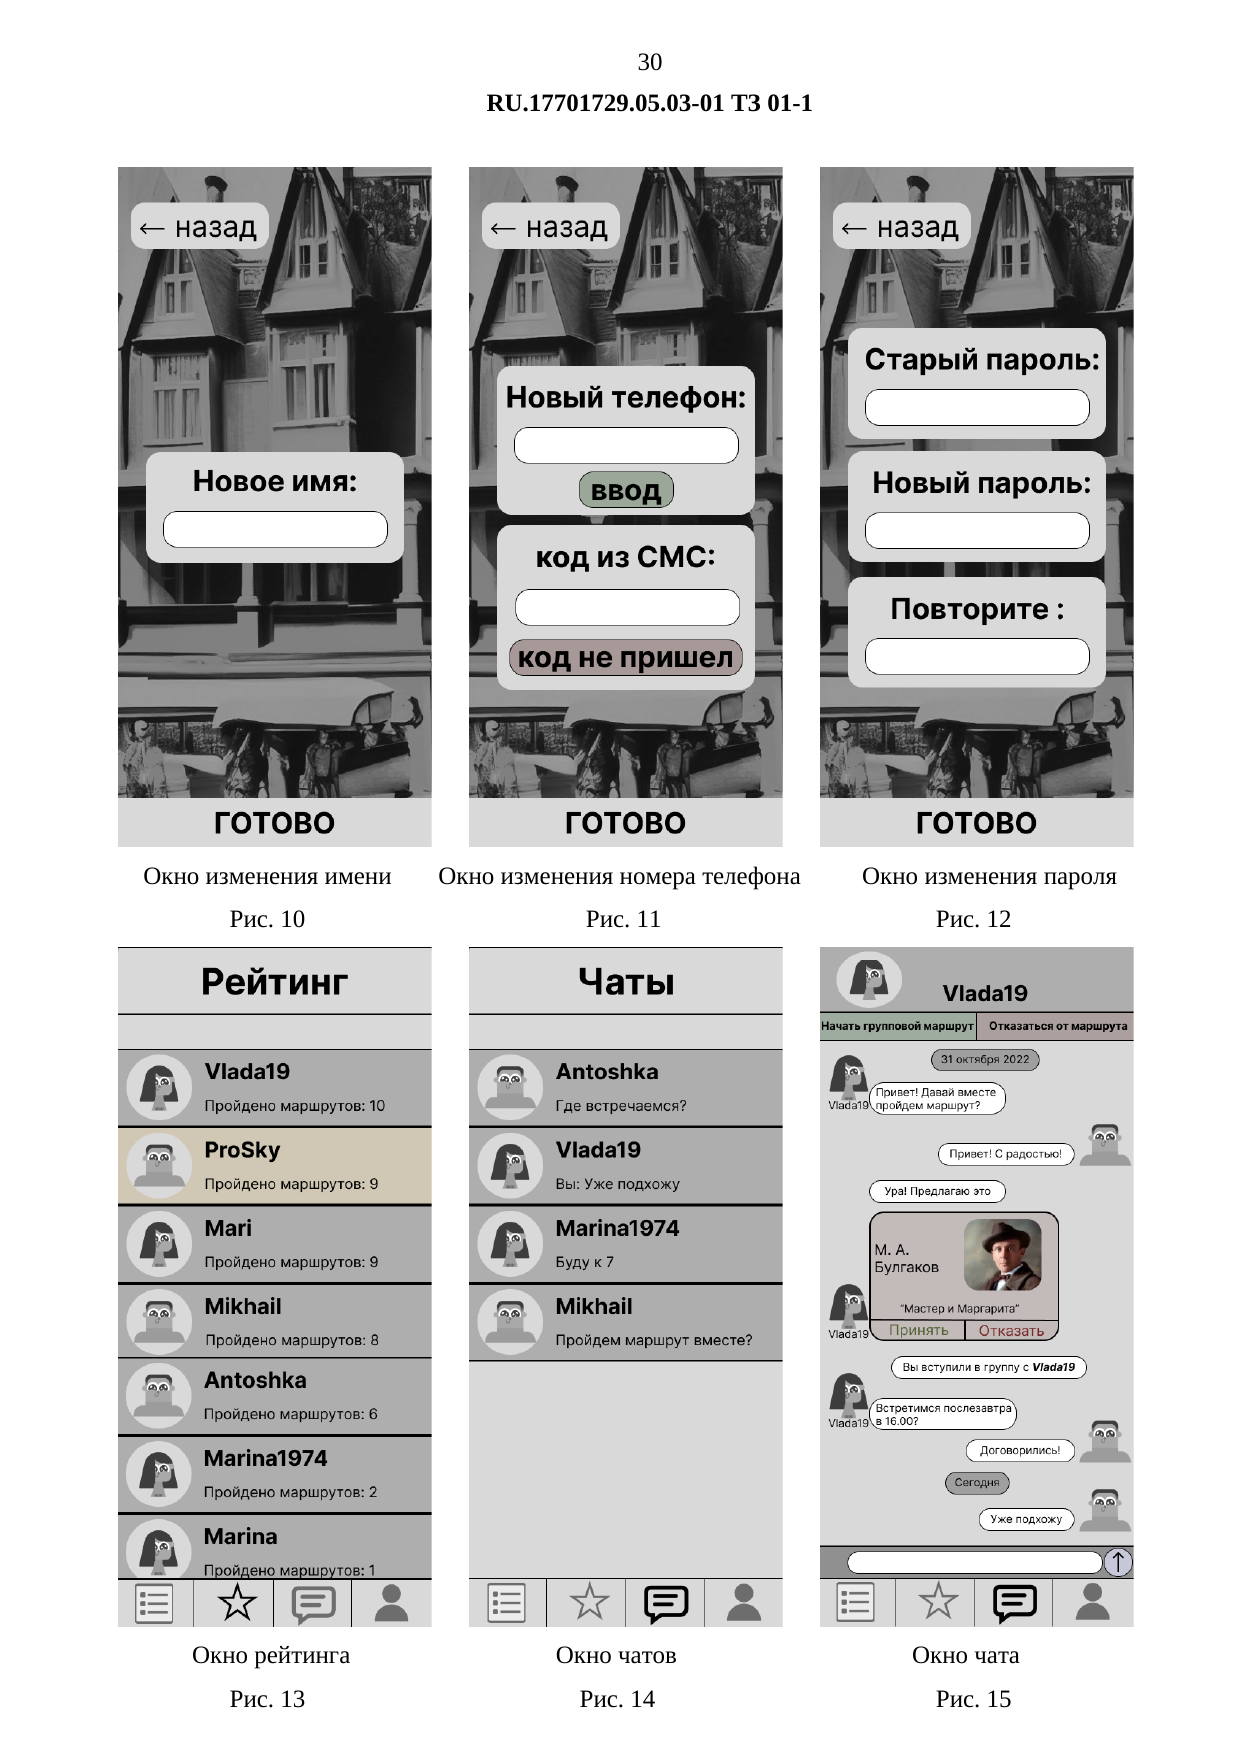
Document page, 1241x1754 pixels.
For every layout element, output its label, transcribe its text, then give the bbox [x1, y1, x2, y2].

text Рис. 10 Рис. 11 Рис. 12 [192, 904, 1181, 933]
picture [118, 167, 432, 847]
text Рис. 13 Рис. 14 Рис. 15 [192, 1684, 1181, 1712]
picture [469, 167, 783, 847]
picture [820, 947, 1134, 1627]
picture [118, 947, 432, 1627]
picture [820, 167, 1134, 847]
text Окно изменения имени Окно изменения номера телефона Окно изменения пароля [118, 861, 1181, 889]
text Окно рейтинга Окно чатов Окно чата [118, 1641, 1181, 1669]
picture [469, 947, 783, 1627]
